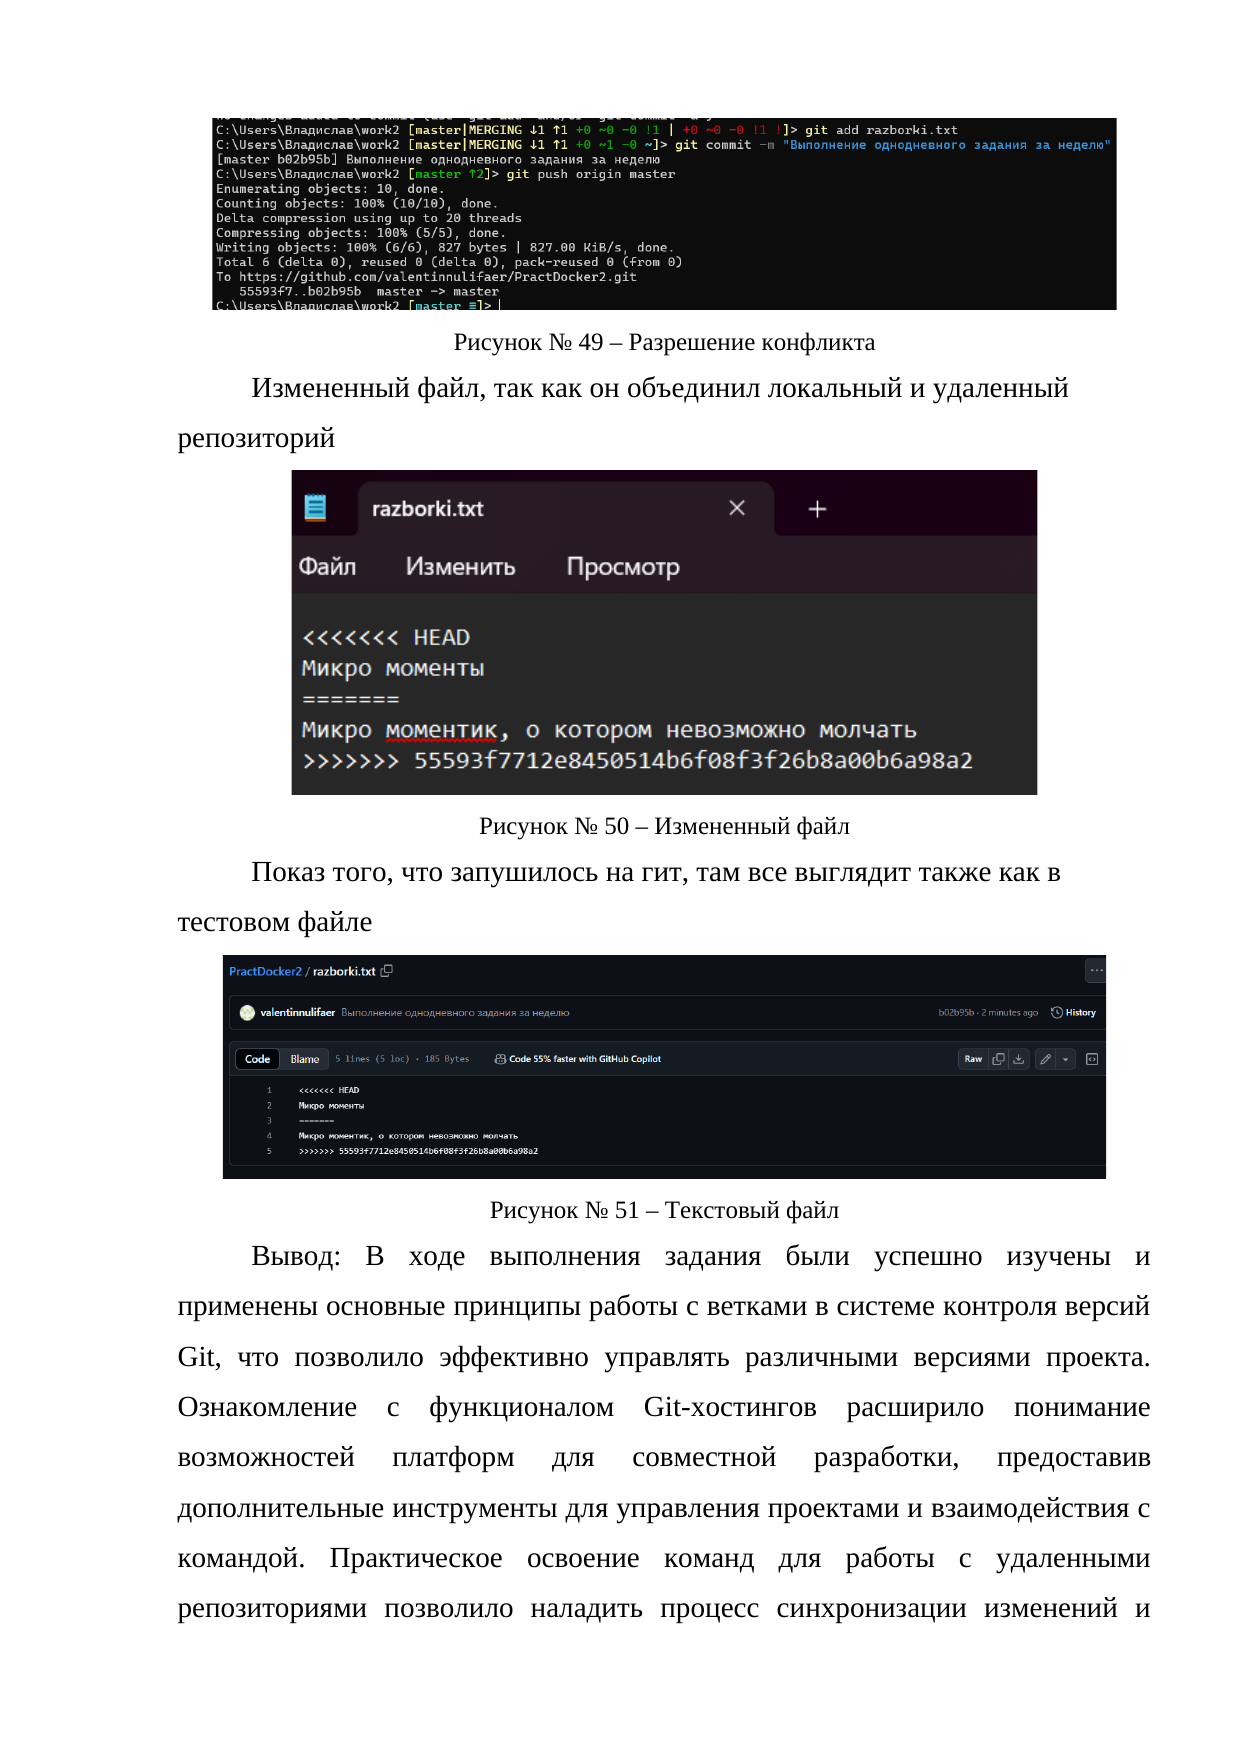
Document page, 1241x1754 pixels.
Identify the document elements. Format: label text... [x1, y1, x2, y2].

picture [291, 470, 1038, 795]
text Показ того, что запушилось на гит, там все выглядит также как в тестовом файле [177, 854, 1152, 938]
picture [212, 118, 1117, 310]
text Рисунок № 50 – Измененный файл [177, 811, 1152, 840]
text Измененный файл, так как он объединил локальный и удаленный репозиторий [177, 370, 1152, 454]
text Рисунок № 51 – Текстовый файл [177, 1195, 1152, 1224]
picture [222, 955, 1107, 1179]
text Рисунок № 49 – Разрешение конфликта [177, 327, 1152, 355]
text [177, 1238, 1152, 1624]
